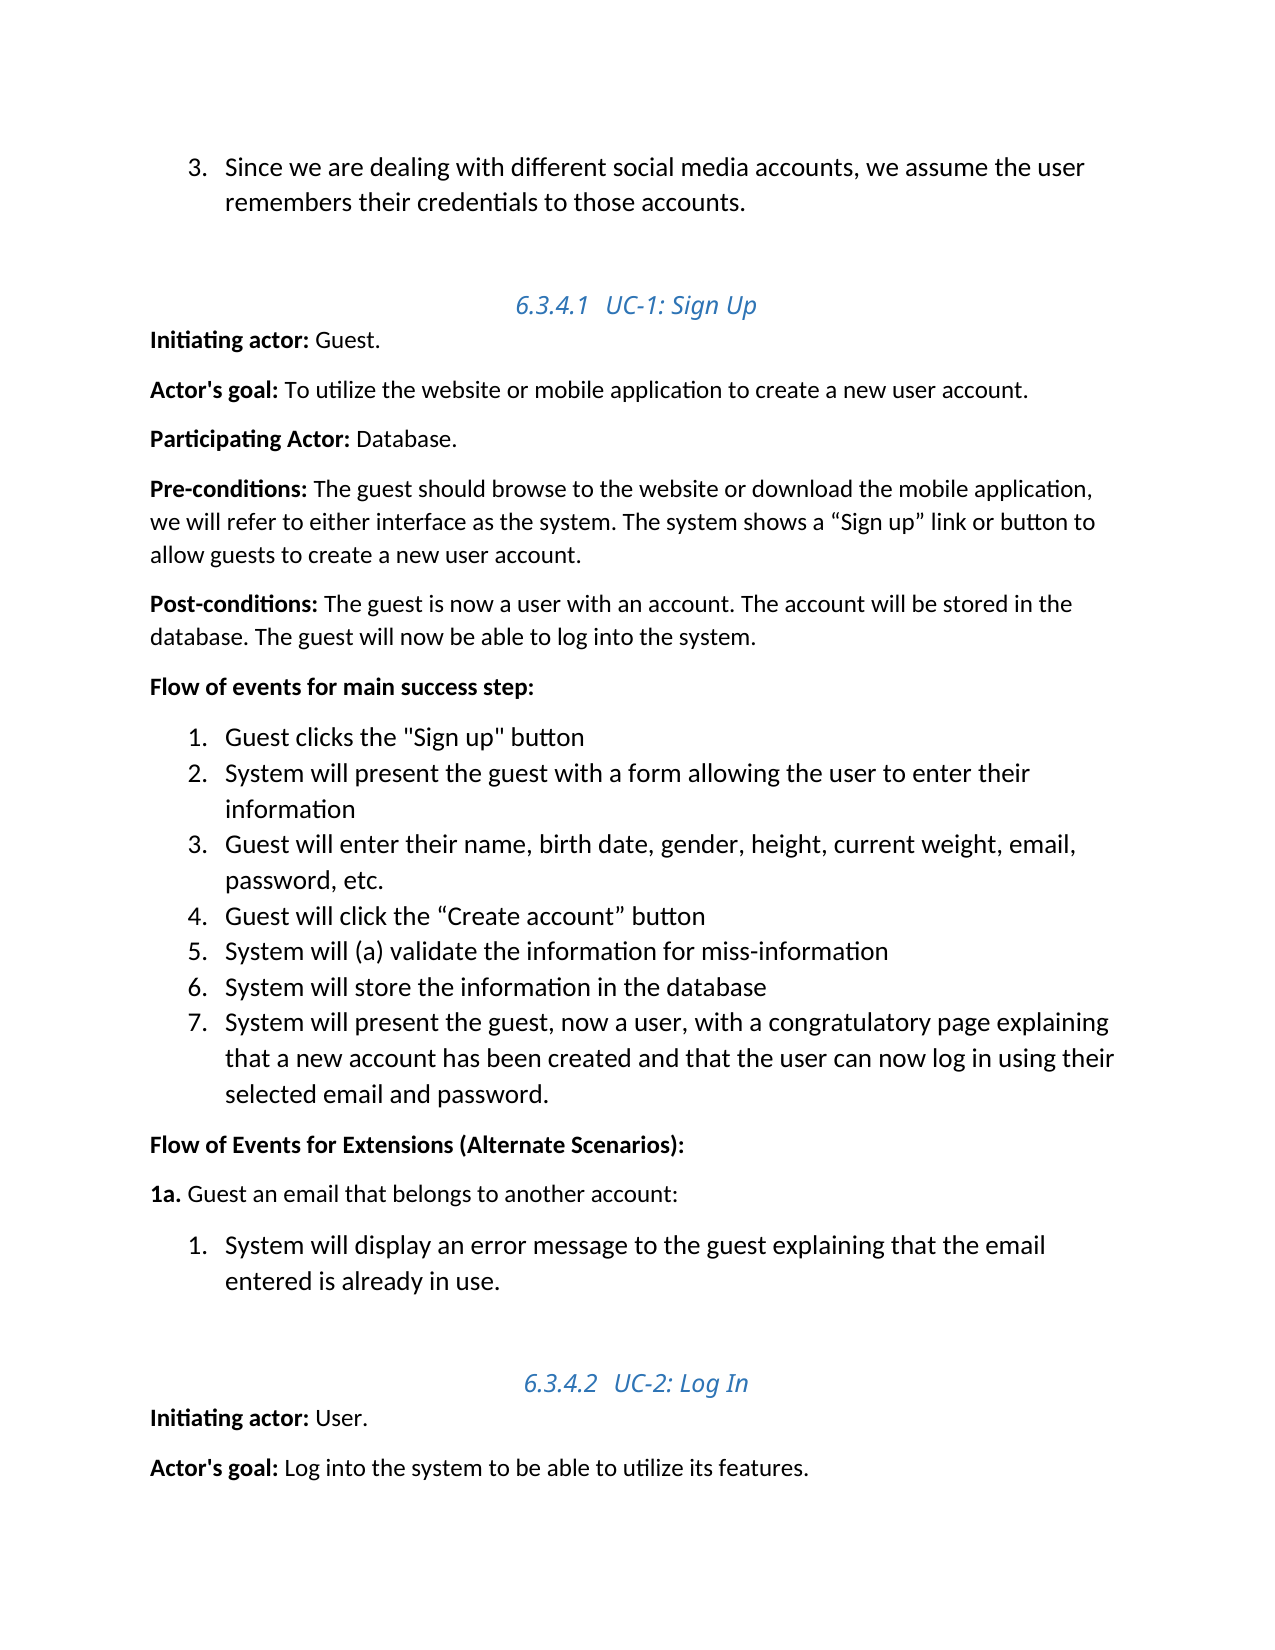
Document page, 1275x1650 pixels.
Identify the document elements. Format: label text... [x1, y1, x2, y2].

text 1a. Guest an email that belongs to another account: [150, 1179, 1125, 1209]
text Initiating actor: User. [150, 1402, 1125, 1433]
list Since we are dealing with different social media accounts, we assume the user remembers their credentials to those accounts. [187, 150, 1125, 219]
subtitle UC-2: Log In [150, 1366, 1125, 1400]
list System will display an error message to the guest explaining that the email entered is already in use. [187, 1228, 1125, 1297]
list Guest will enter their name, birth date, gender, height, current weight, email, password, etc. [187, 827, 1125, 896]
list System will (a) validate the information for miss-information [187, 934, 1125, 967]
text Initiating actor: Guest. [150, 324, 1125, 355]
text Actor's goal: Log into the system to be able to utilize its features. [150, 1452, 1125, 1483]
list Guest will click the “Create account” button [187, 899, 1125, 932]
text Actor's goal: To utilize the website or mobile application to create a new user account. [150, 374, 1125, 404]
text Participating Actor: Database. [150, 423, 1125, 454]
text Pre-conditions: The guest should browse to the website or download the mobile application, we will refer to either interface as the system. The system shows a “Sign up” link or button to allow guests to create a new user account. [150, 473, 1125, 569]
text Post-conditions: The guest is now a user with an account. The account will be stored in the database. The guest will now be able to log into the system. [150, 588, 1125, 652]
text Flow of Events for Extensions (Alternate Scenarios): [150, 1129, 1125, 1159]
list System will present the guest with a form allowing the user to enter their information [187, 756, 1125, 825]
list System will store the information in the database [187, 970, 1125, 1003]
list System will present the guest, now a user, with a congratulatory page explaining that a new account has been created and that the user can now log in using their selected email and password. [187, 1006, 1125, 1110]
subtitle UC-1: Sign Up [150, 287, 1125, 322]
list Guest clicks the "Sign up" button [187, 721, 1125, 753]
text Flow of events for main success step: [150, 671, 1125, 701]
